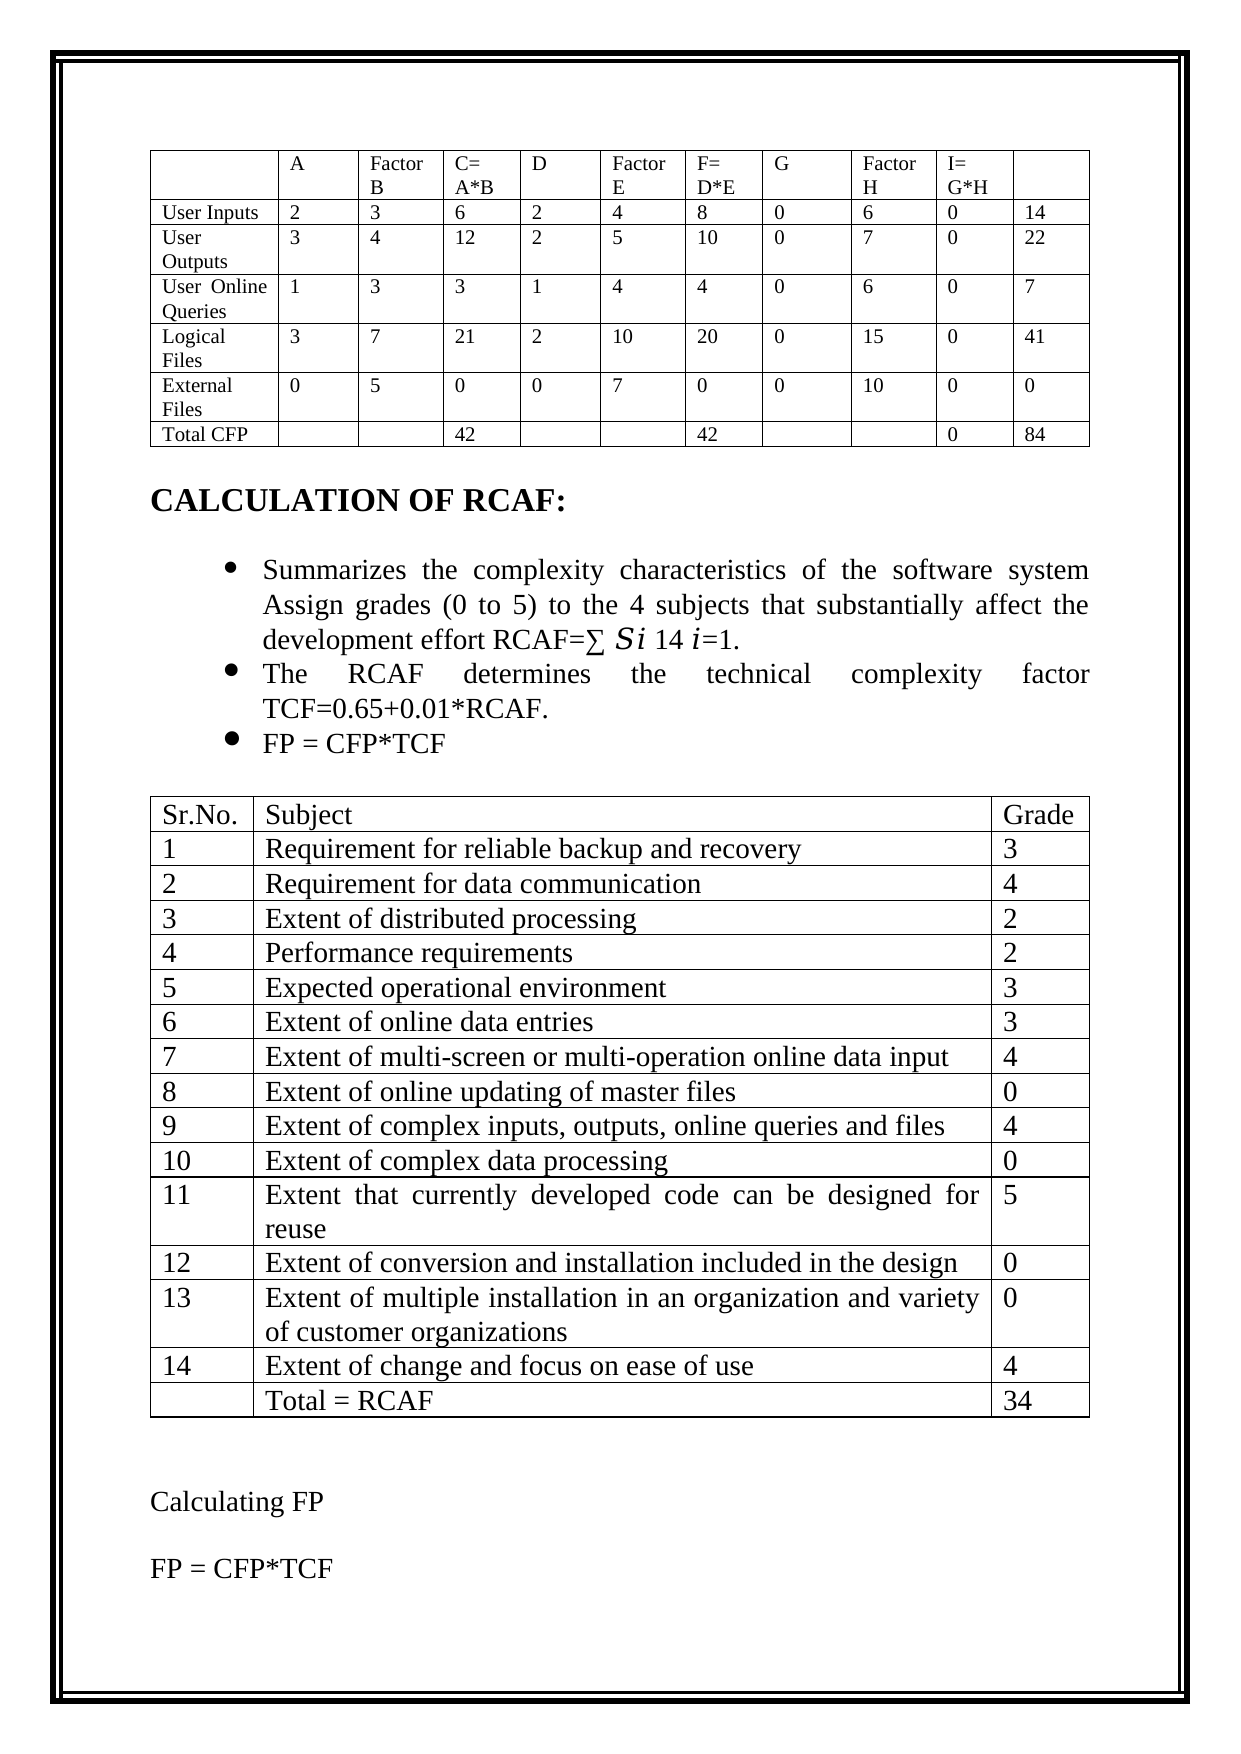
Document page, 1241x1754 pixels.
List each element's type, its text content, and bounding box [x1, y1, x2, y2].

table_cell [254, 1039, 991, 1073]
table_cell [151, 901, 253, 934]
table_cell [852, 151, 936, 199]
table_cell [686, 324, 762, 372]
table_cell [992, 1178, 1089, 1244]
list FP = CFP*TCF [225, 724, 1090, 762]
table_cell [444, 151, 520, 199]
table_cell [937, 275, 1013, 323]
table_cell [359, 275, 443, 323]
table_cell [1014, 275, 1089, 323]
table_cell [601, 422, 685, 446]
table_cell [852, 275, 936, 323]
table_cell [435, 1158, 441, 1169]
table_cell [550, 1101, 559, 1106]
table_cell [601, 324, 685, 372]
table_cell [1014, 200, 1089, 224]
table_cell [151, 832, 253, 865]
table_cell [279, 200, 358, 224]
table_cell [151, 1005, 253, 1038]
list The RCAF determines the technical complexity factor TCF=0.65+0.01*RCAF. [225, 656, 1090, 724]
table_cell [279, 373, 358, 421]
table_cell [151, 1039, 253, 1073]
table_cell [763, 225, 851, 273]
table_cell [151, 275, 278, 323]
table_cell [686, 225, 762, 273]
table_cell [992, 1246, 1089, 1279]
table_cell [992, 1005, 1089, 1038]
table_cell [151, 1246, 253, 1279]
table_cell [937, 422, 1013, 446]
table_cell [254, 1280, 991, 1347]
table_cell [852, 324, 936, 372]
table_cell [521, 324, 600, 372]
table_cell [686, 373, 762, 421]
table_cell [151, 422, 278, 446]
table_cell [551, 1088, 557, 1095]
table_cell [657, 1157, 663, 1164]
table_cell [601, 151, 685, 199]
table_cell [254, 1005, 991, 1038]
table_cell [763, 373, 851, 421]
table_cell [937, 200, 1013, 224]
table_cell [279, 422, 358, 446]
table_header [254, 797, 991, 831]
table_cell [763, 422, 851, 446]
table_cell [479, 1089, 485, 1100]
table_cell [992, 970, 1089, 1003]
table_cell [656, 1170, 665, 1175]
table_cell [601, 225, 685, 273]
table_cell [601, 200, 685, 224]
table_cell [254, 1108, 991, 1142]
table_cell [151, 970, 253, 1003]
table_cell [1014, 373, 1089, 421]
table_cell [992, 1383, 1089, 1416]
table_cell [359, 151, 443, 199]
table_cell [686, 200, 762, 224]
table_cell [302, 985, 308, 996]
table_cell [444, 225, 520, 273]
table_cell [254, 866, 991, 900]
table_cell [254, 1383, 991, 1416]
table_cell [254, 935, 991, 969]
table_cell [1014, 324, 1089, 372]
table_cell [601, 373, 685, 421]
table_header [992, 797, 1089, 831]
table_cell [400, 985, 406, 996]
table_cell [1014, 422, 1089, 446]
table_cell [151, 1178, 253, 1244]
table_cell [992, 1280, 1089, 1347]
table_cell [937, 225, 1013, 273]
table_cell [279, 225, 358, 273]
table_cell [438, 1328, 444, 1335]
text CALCULATION OF RCAF: [150, 481, 1090, 519]
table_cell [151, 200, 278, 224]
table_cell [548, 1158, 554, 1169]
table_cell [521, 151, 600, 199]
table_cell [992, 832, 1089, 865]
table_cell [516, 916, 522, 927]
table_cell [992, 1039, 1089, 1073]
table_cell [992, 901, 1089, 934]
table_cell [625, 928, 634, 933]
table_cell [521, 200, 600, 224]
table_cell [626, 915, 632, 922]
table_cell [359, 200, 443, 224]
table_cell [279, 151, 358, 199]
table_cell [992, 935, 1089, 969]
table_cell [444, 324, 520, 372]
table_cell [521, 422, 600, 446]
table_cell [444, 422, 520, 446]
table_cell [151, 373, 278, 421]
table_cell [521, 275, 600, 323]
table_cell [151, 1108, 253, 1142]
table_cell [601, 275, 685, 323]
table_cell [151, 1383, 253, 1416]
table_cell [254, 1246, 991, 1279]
text FP = CFP*TCF [150, 1552, 1090, 1585]
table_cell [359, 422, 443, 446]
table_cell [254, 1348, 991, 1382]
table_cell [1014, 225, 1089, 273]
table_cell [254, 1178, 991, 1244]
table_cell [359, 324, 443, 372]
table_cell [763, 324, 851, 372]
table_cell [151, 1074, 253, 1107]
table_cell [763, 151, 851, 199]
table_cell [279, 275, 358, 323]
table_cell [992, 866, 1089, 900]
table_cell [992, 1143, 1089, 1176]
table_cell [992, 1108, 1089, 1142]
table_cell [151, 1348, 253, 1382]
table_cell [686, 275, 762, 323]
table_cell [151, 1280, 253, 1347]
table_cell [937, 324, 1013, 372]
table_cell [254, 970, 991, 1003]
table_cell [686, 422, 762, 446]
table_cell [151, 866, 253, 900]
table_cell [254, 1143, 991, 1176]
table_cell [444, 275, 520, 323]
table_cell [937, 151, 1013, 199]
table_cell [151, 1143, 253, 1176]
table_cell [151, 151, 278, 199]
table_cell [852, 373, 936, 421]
text Calculating FP [150, 1484, 1090, 1518]
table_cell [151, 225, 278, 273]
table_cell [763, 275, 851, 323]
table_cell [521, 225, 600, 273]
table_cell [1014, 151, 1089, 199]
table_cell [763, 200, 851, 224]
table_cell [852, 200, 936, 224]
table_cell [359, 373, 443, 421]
list Summarizes the complexity characteristics of the software system Assign grades (0 to 5) to the 4 subjects that substantially affect the development effort RCAF=∑ 𝑆𝑖 14 𝑖=1. [225, 552, 1090, 656]
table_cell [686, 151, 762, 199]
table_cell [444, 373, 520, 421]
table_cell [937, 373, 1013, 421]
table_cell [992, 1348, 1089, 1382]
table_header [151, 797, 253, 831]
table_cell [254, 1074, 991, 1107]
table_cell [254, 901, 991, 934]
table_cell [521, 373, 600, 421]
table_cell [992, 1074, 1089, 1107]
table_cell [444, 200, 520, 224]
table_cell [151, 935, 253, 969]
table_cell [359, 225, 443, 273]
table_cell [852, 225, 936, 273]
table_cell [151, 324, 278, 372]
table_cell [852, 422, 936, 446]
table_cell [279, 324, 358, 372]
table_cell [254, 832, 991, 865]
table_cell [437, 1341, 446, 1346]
